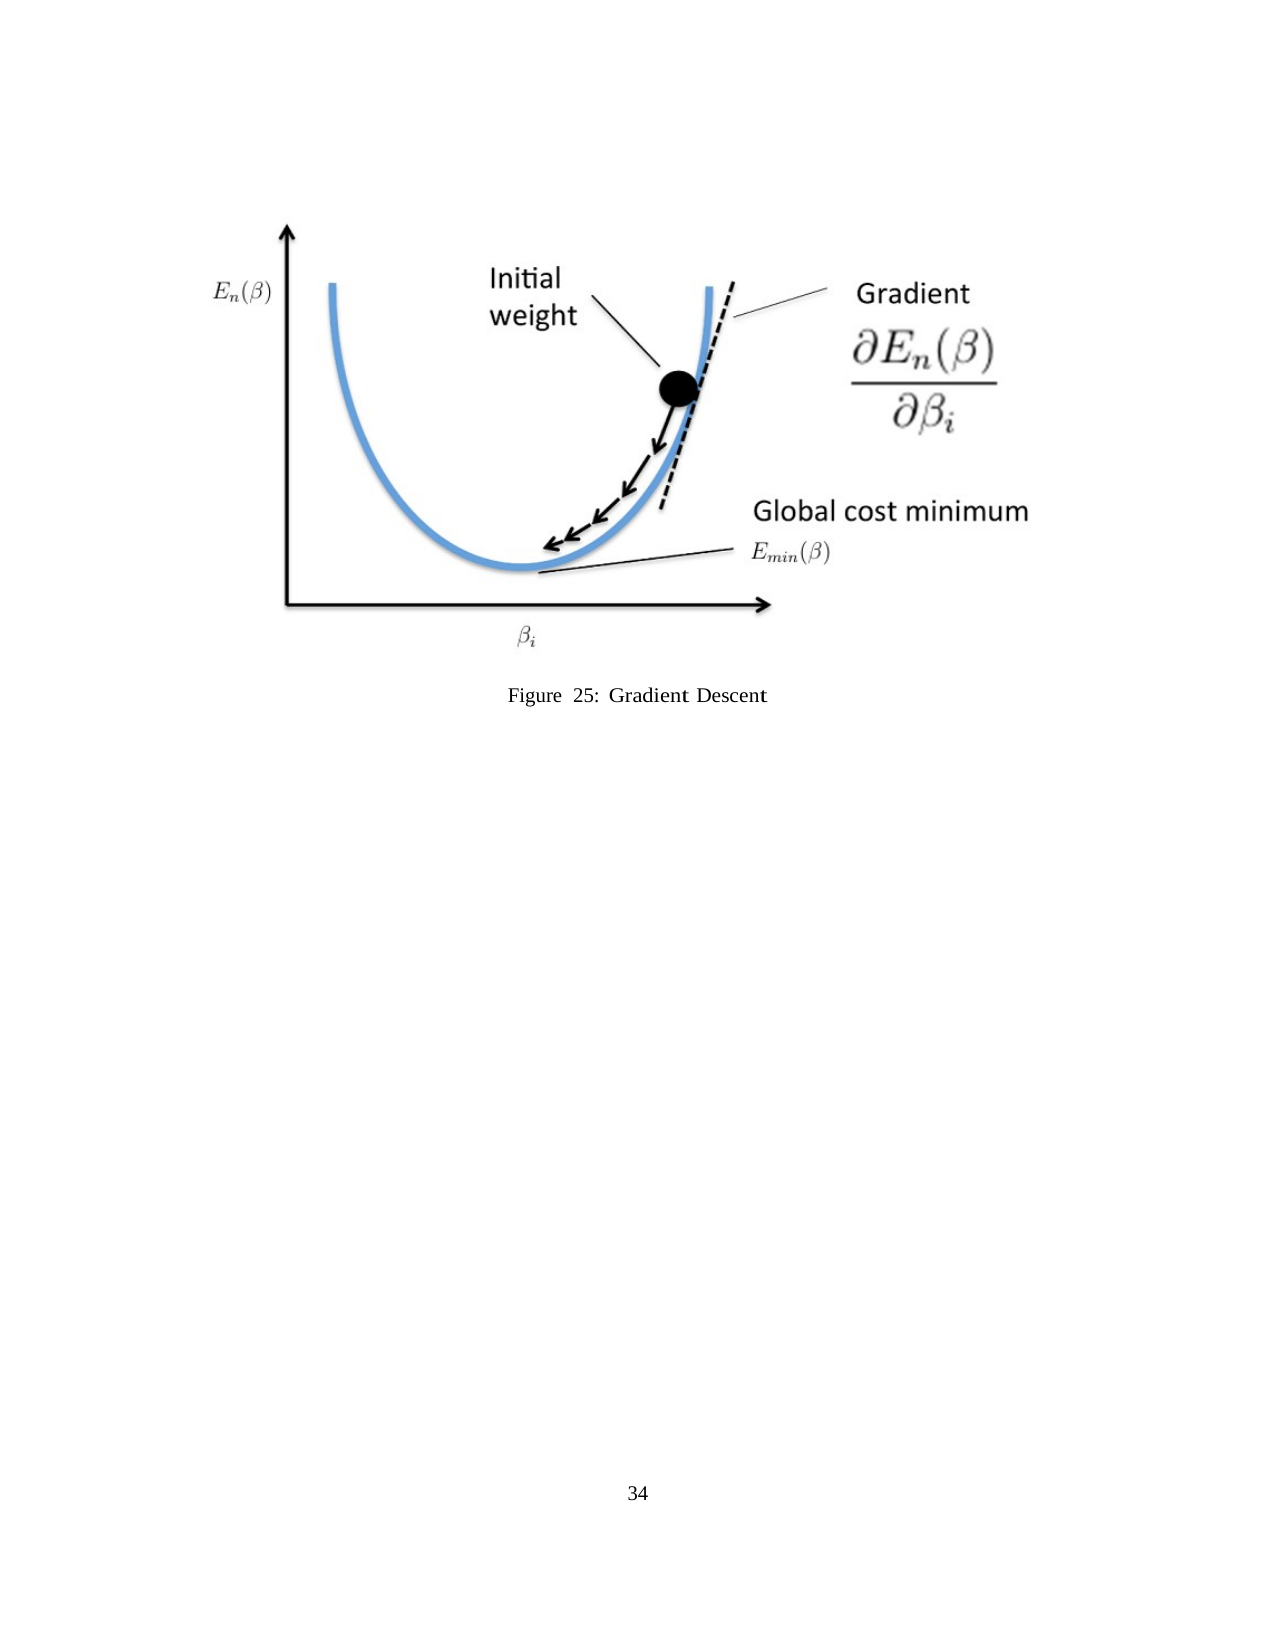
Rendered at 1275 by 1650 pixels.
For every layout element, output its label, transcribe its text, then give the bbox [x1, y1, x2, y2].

text 34 [623, 1481, 652, 1505]
picture [210, 208, 1066, 666]
text Figure 25: Gradient Descent [504, 683, 771, 707]
